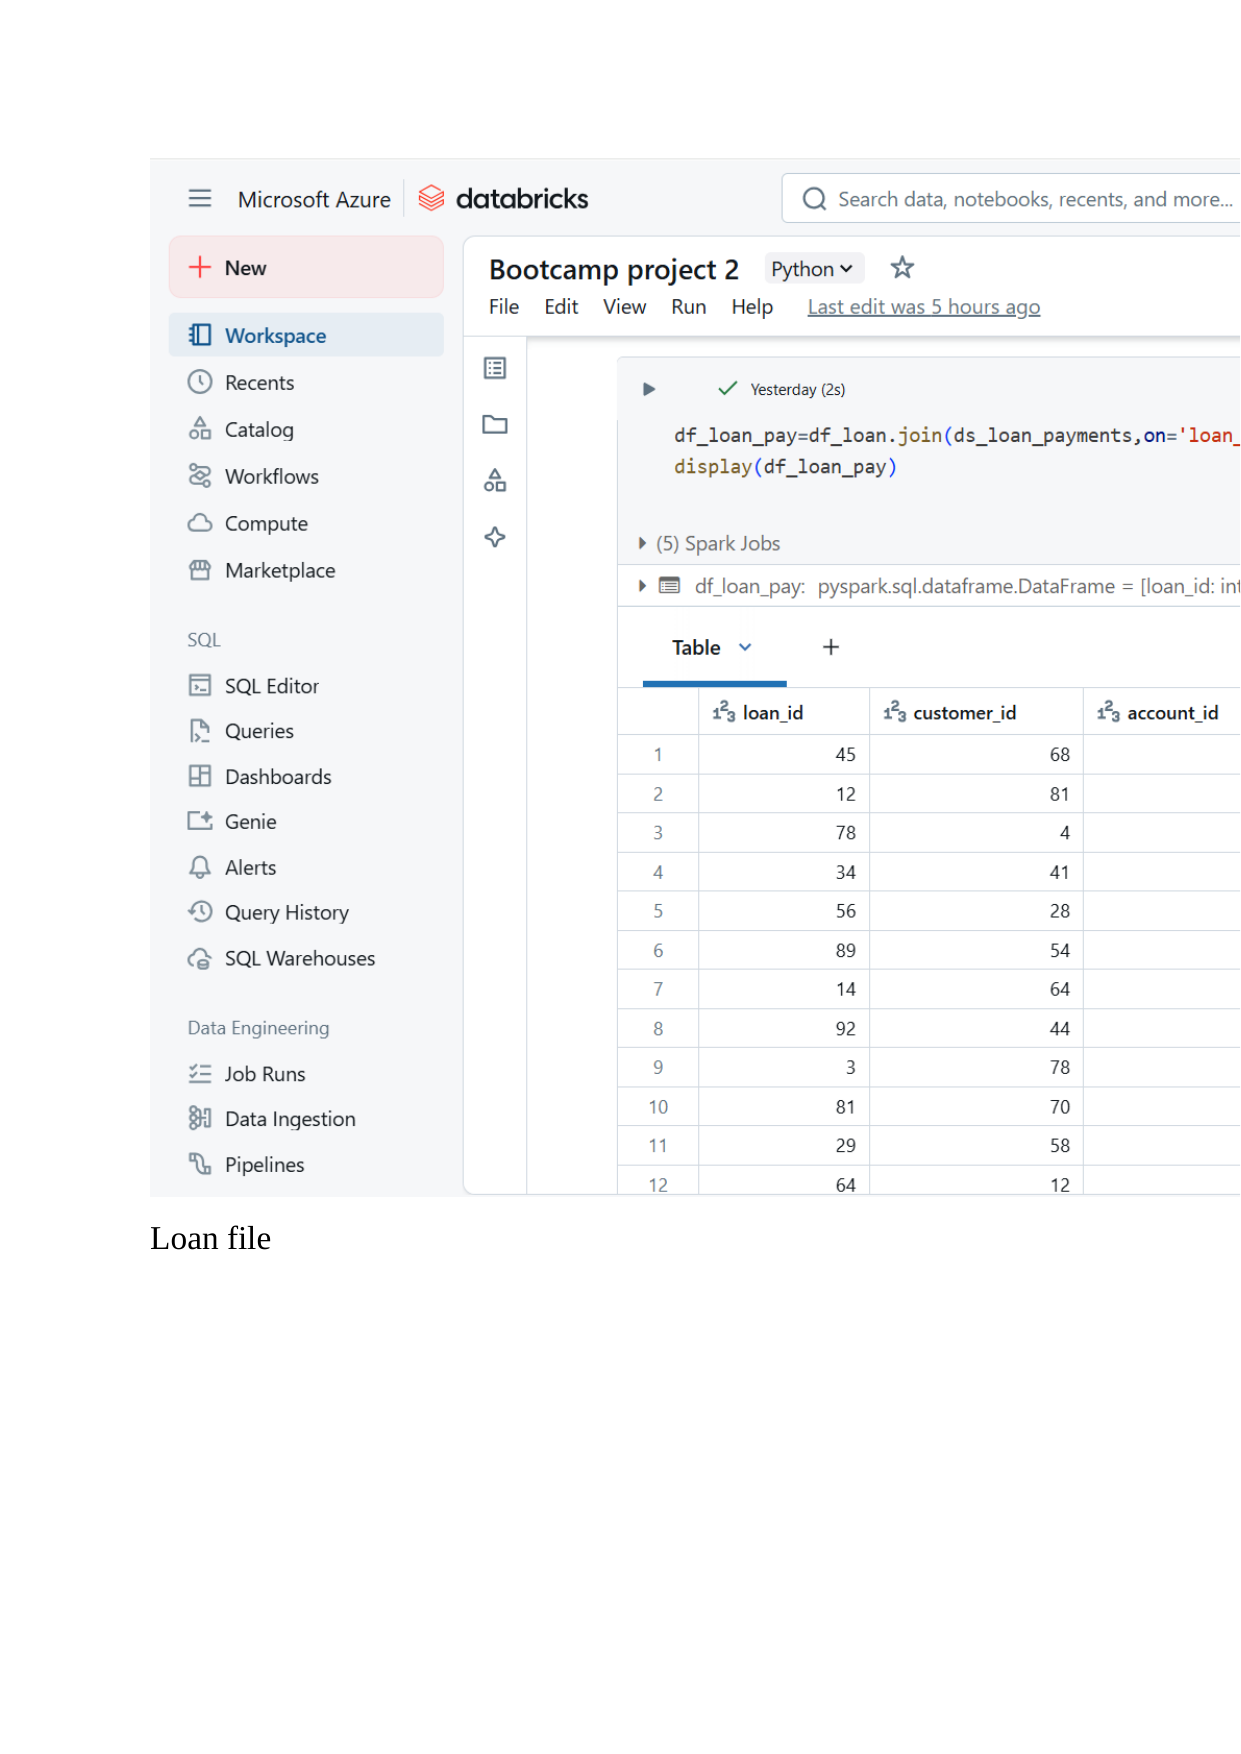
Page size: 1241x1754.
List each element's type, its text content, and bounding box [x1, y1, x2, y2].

text Loan file [150, 1218, 1090, 1256]
picture [150, 150, 1241, 1197]
